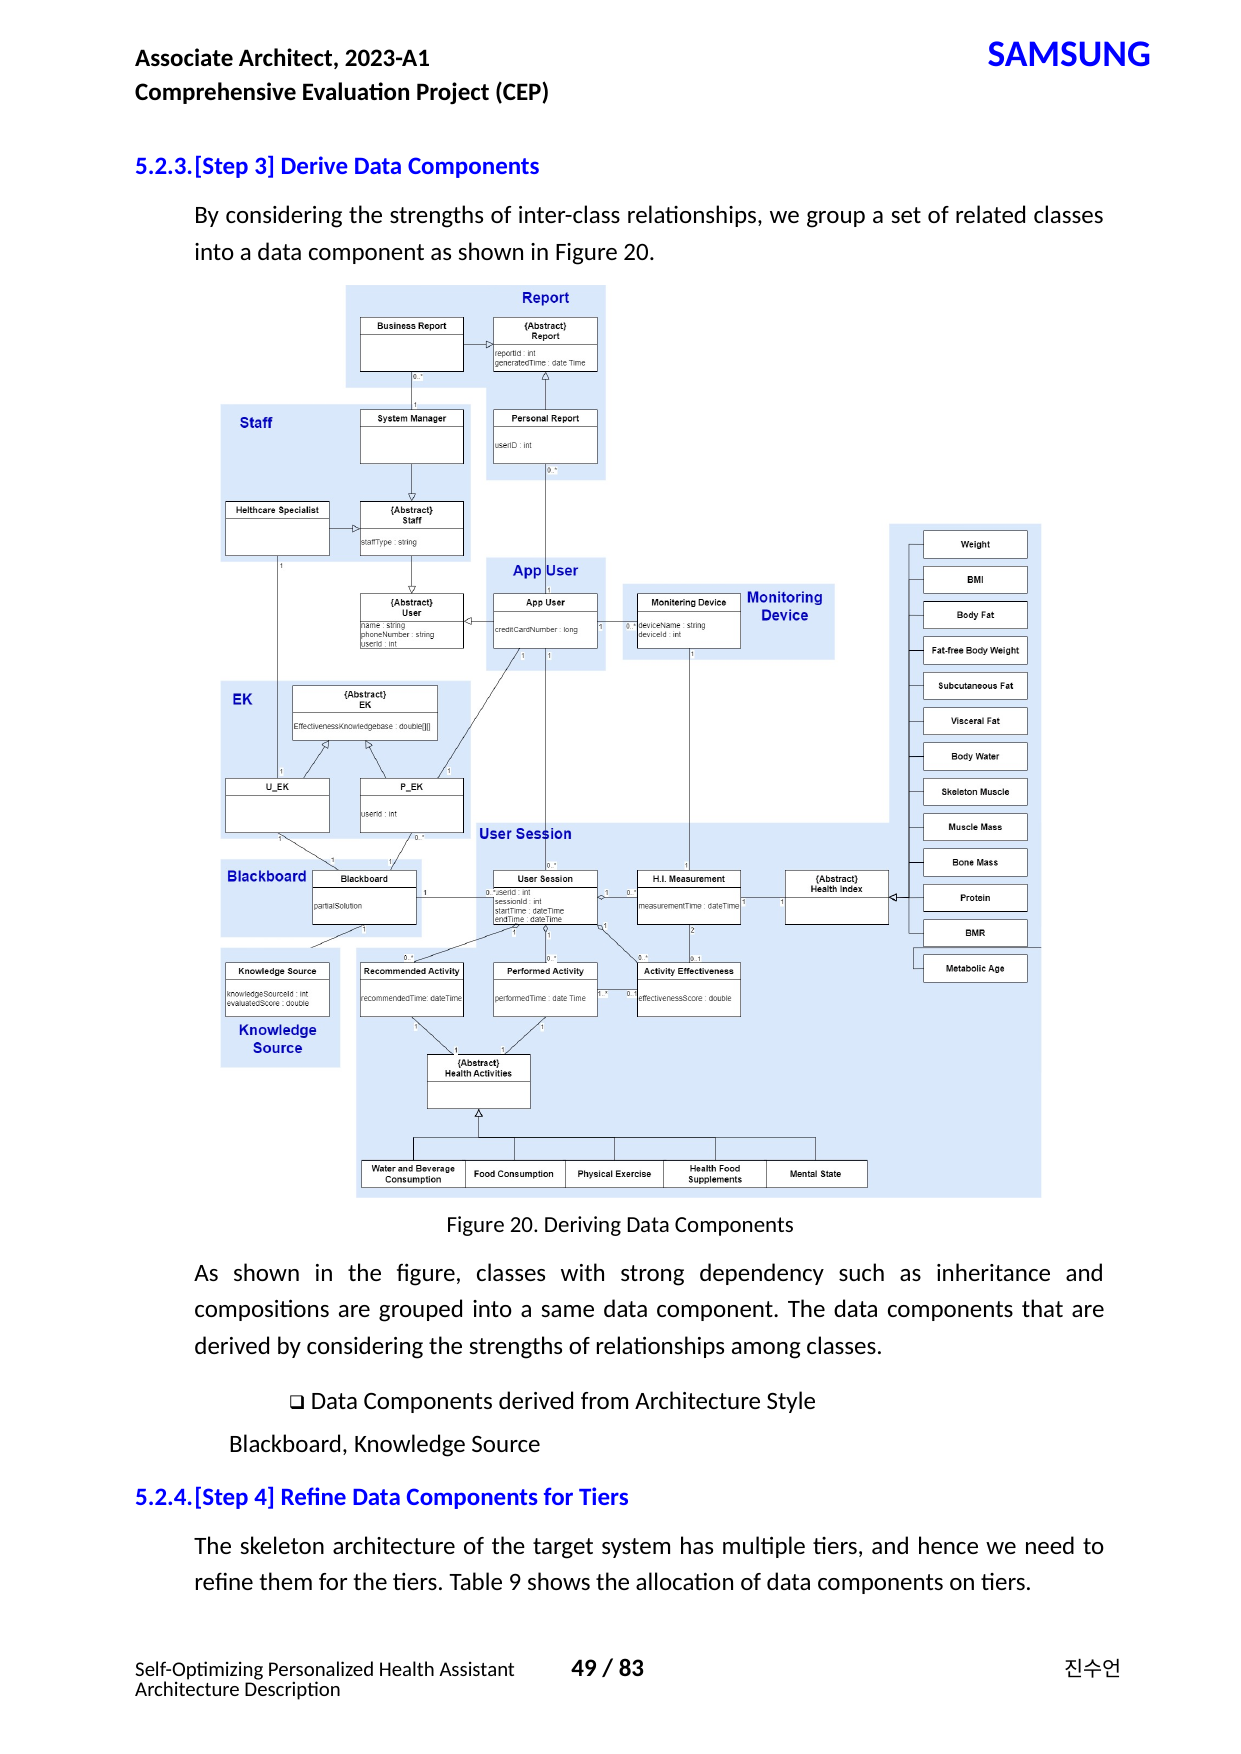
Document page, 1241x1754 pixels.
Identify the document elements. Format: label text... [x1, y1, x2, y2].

text The skeleton architecture of the target system has multiple tiers, and hence we need to refine them for the tiers. Table 9 shows the allocation of data components on tiers. [194, 1530, 1105, 1597]
text By considering the strengths of inter-class relationships, we group a set of related classes into a data component as shown in Figure 20. [194, 199, 1105, 266]
text Figure 20. Deriving Data Components [135, 1210, 1105, 1238]
subtitle [Step 3] Derive Data Components [135, 150, 986, 181]
text Blackboard, Knowledge Source [229, 1428, 1105, 1459]
text Data Components derived from Architecture Style [229, 1385, 1105, 1416]
subtitle [Step 4] Refine Data Components for Tiers [135, 1481, 986, 1511]
text As shown in the figure, classes with strong dependency such as inheritance and compositions are grouped into a same data component. The data components that are derived by considering the strengths of relationships among classes. [194, 1257, 1105, 1361]
picture [220, 285, 1043, 1198]
